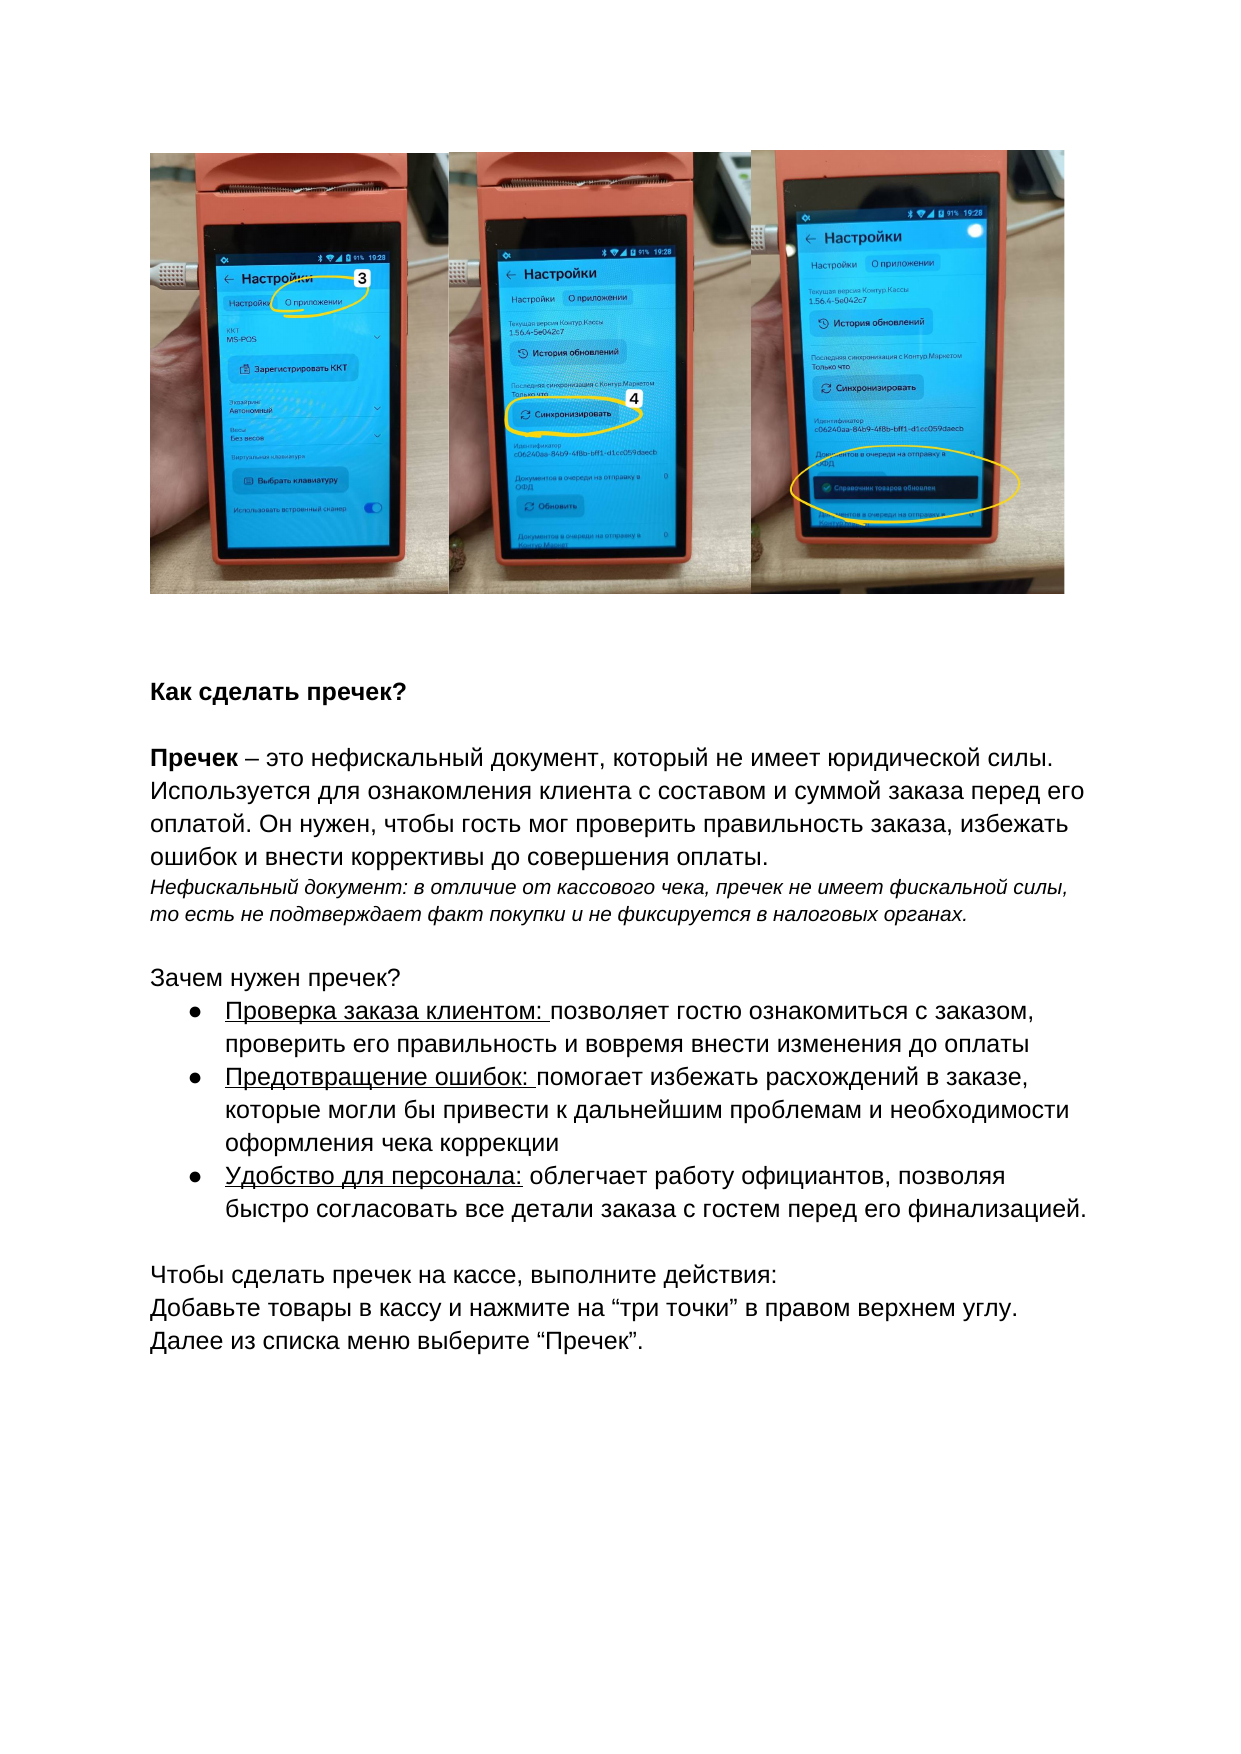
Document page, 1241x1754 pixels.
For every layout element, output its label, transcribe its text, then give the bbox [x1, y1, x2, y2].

text Далее из списка меню выберите “Пречек”. [150, 1326, 1090, 1355]
text Добавьте товары в кассу и нажмите на “три точки” в правом верхнем углу. [150, 1293, 1090, 1322]
text Зачем нужен пречек? [150, 963, 1090, 992]
text Нефискальный документ: в отличие от кассового чека, пречек не имеет фискальной силы, то есть не подтверждает факт покупки и не фиксируется в налоговых органах. [150, 875, 1090, 926]
list Проверка заказа клиентом: позволяет гостю ознакомиться с заказом, проверить его правильность и вовремя внести изменения до оплаты [187, 996, 1090, 1058]
subtitle Как сделать пречек? [150, 677, 1090, 705]
text Пречек – это нефискальный документ, который не имеет юридической силы. Используется для ознакомления клиента с составом и суммой заказа перед его оплатой. Он нужен, чтобы гость мог проверить правильность заказа, избежать ошибок и внести коррективы до совершения оплаты. [150, 743, 1090, 871]
picture [150, 150, 1065, 594]
text Чтобы сделать пречек на кассе, выполните действия: [150, 1260, 1090, 1289]
list Удобство для персонала: облегчает работу официантов, позволяя быстро согласовать все детали заказа с гостем перед его финализацией. [187, 1161, 1090, 1223]
list Предотвращение ошибок: помогает избежать расхождений в заказе, которые могли бы привести к дальнейшим проблемам и необходимости оформления чека коррекции [187, 1062, 1090, 1157]
